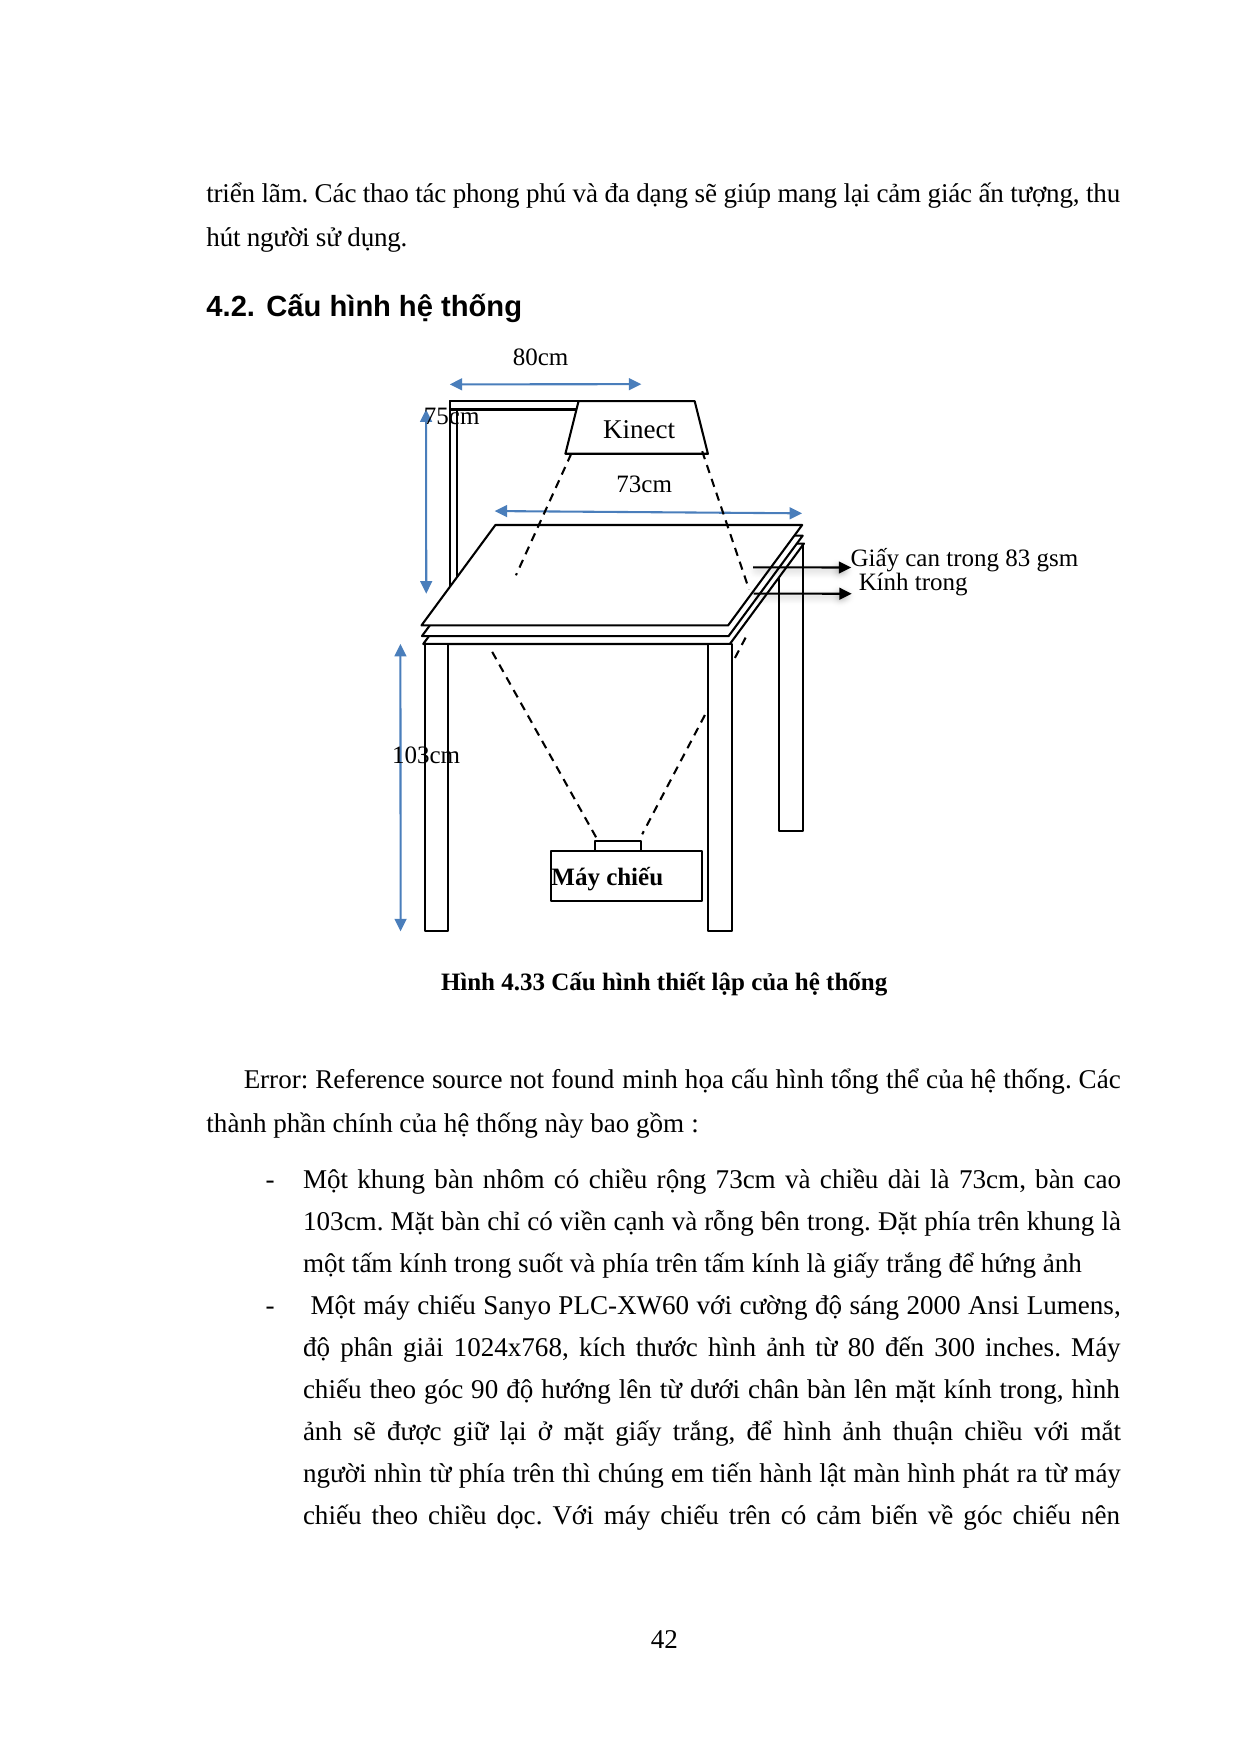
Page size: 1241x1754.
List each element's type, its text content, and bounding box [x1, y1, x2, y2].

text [265, 1289, 1122, 1530]
subtitle Cấu hình hệ thống [206, 289, 1122, 323]
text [206, 177, 1122, 252]
text Một khung bàn nhôm có chiều rộng 73cm và chiều dài là 73cm, bàn cao 103cm. Mặt bàn chỉ có viền cạnh và rỗng bên trong. Đặt phía trên khung là một tấm kính trong suốt và phía trên tấm kính là giấy trắng để hứng ảnh [265, 1163, 1122, 1278]
